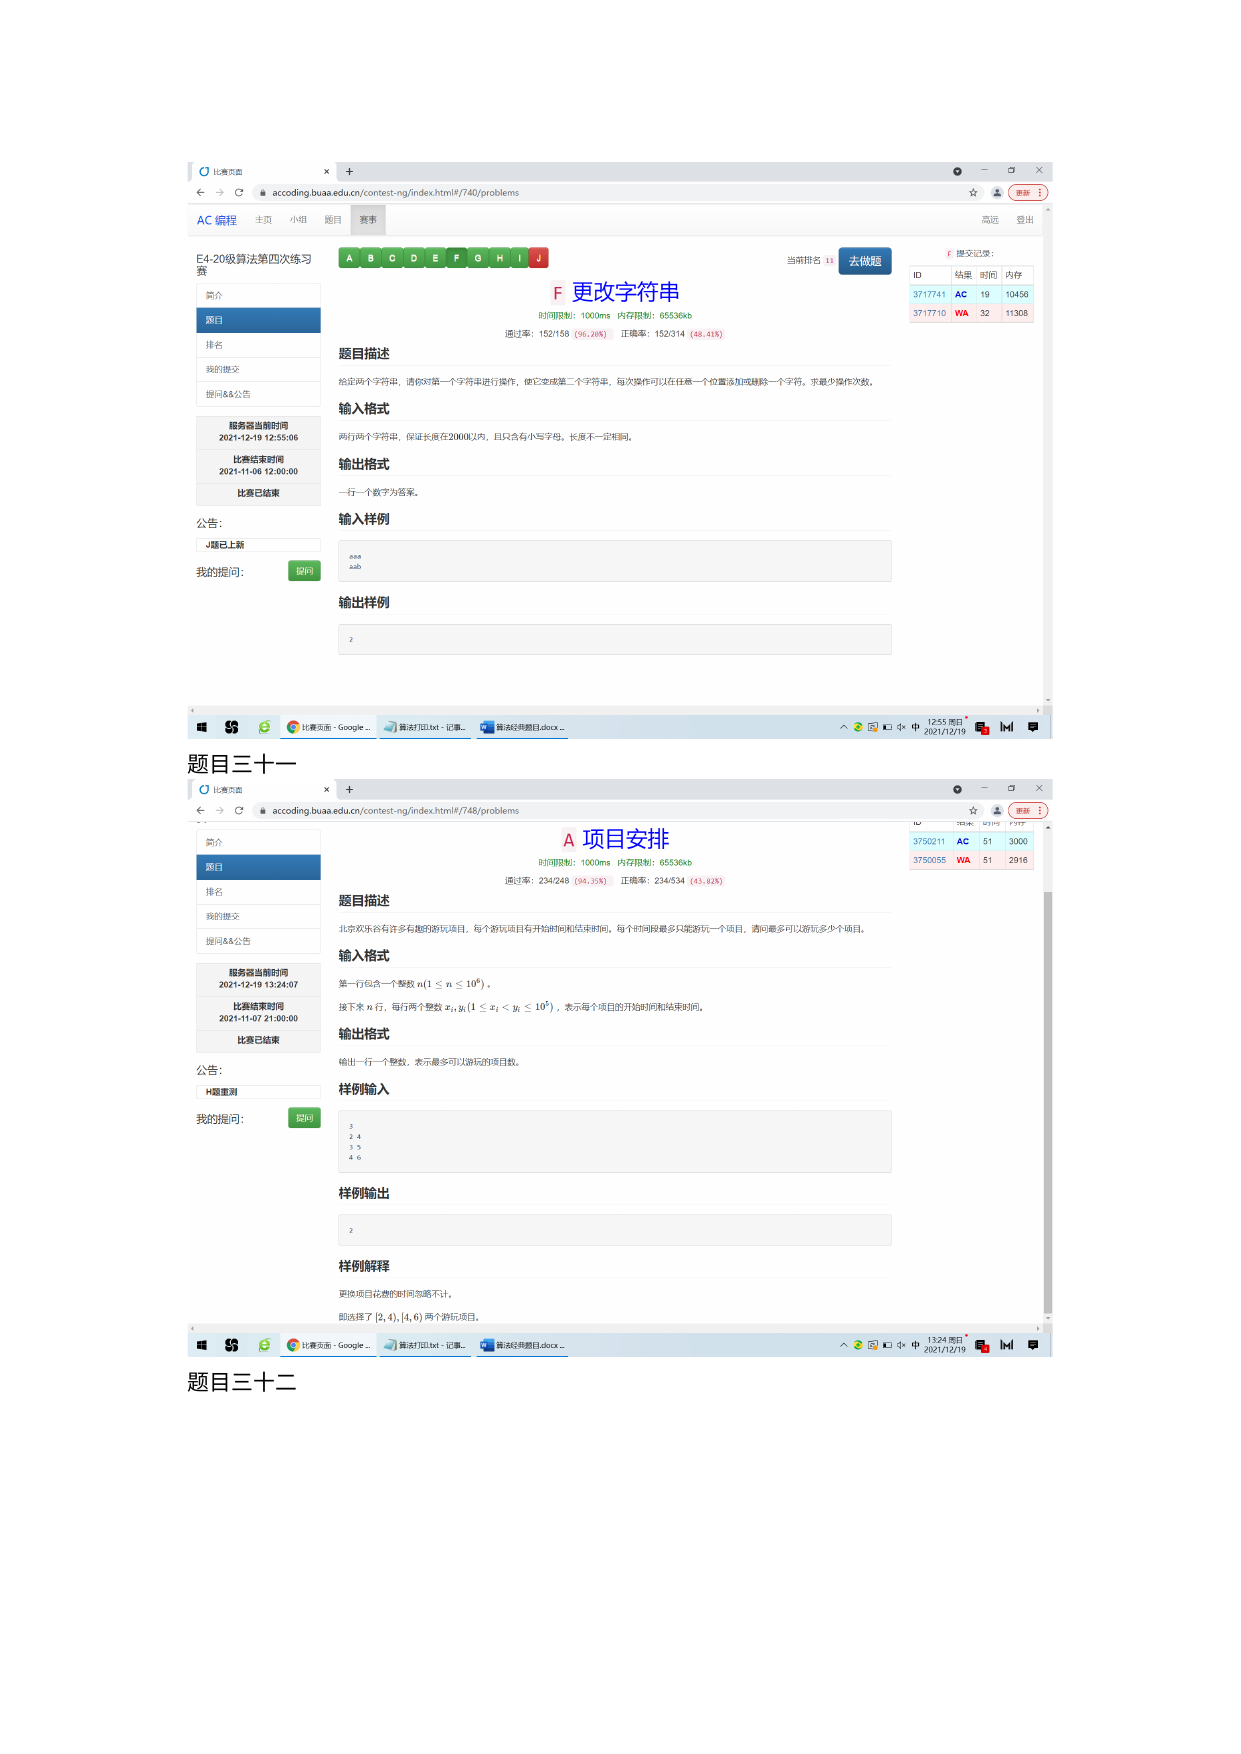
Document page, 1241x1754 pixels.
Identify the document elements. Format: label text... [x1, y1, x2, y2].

picture [187, 162, 1053, 739]
picture [187, 779, 1053, 1357]
text 题目三十一 [187, 747, 1053, 779]
text 题目三十二 [187, 1364, 1053, 1397]
